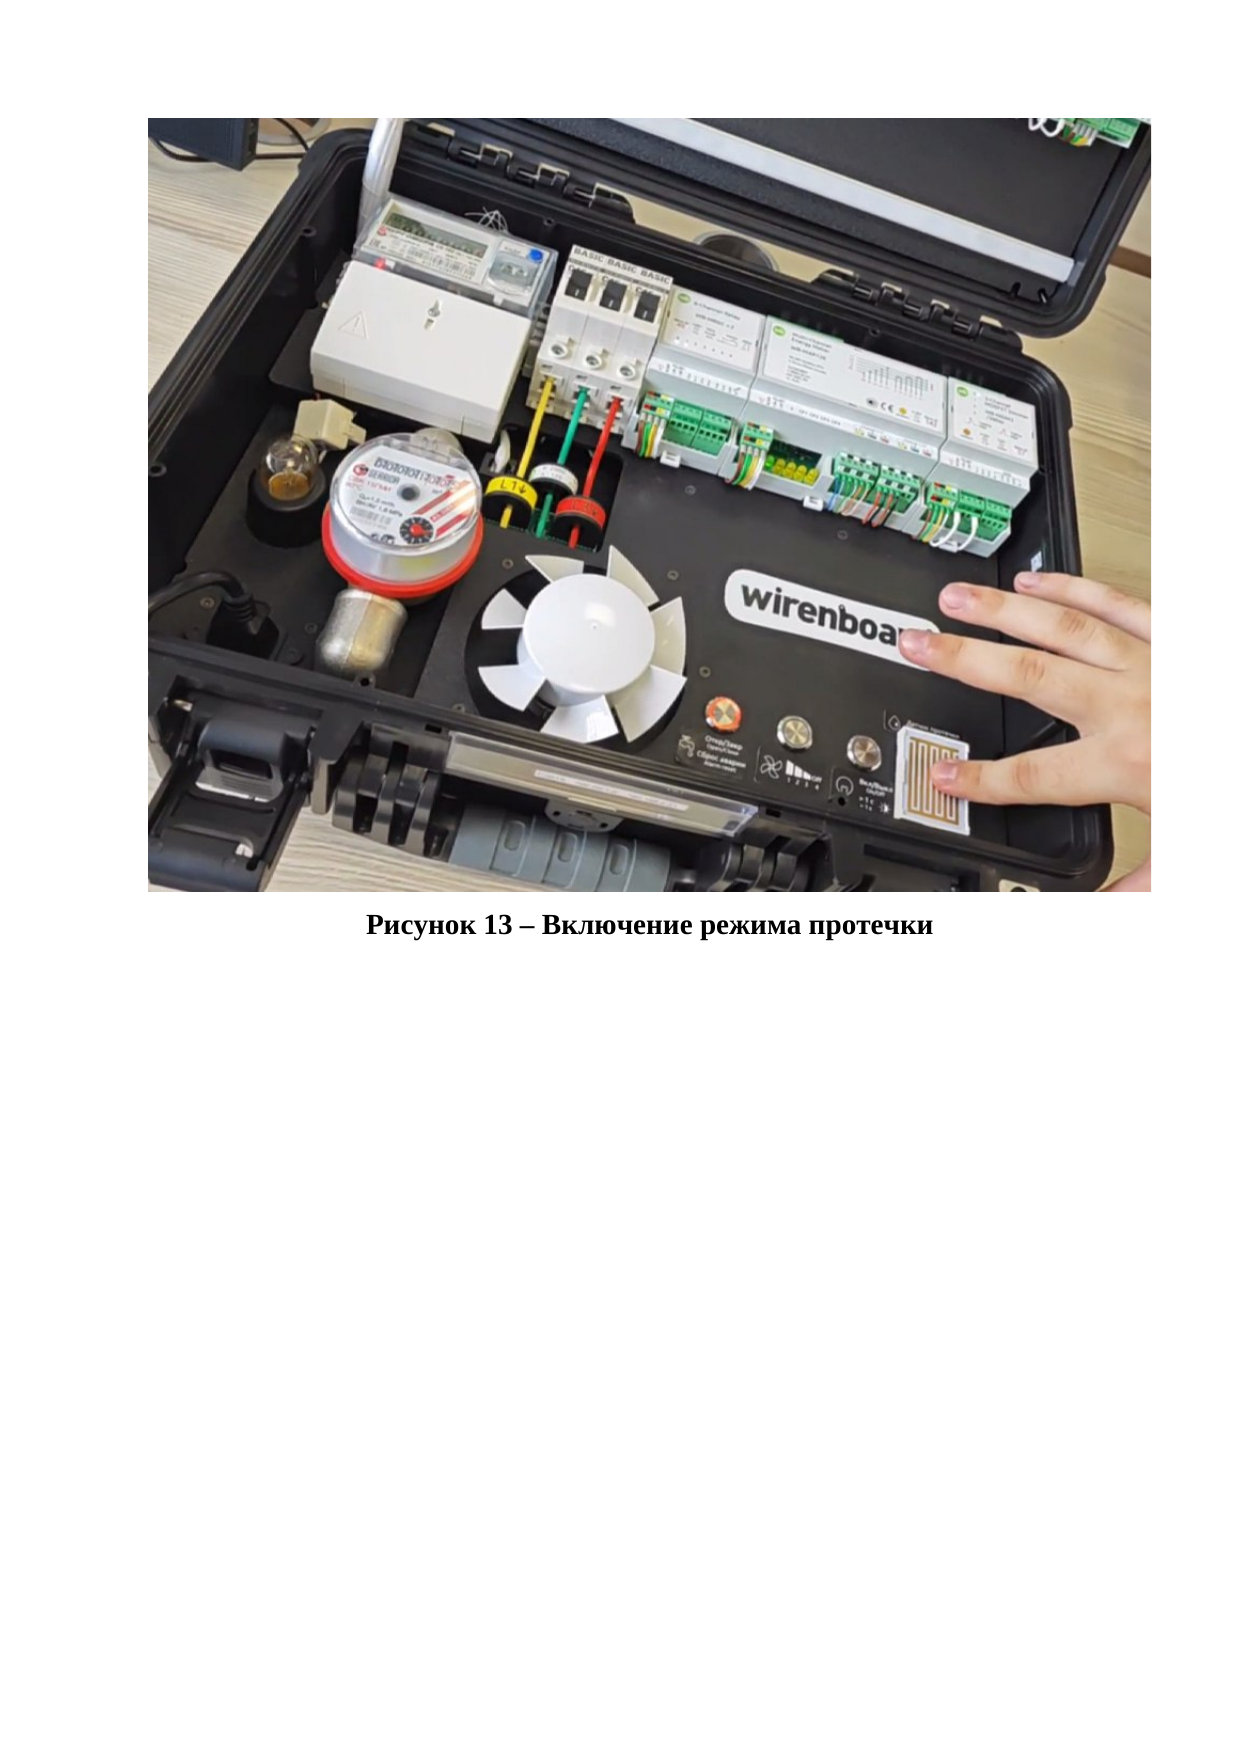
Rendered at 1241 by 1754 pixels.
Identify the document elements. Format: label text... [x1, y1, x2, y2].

picture [148, 118, 1152, 892]
text Рисунок 13 – Включение режима протечки [148, 907, 1152, 941]
